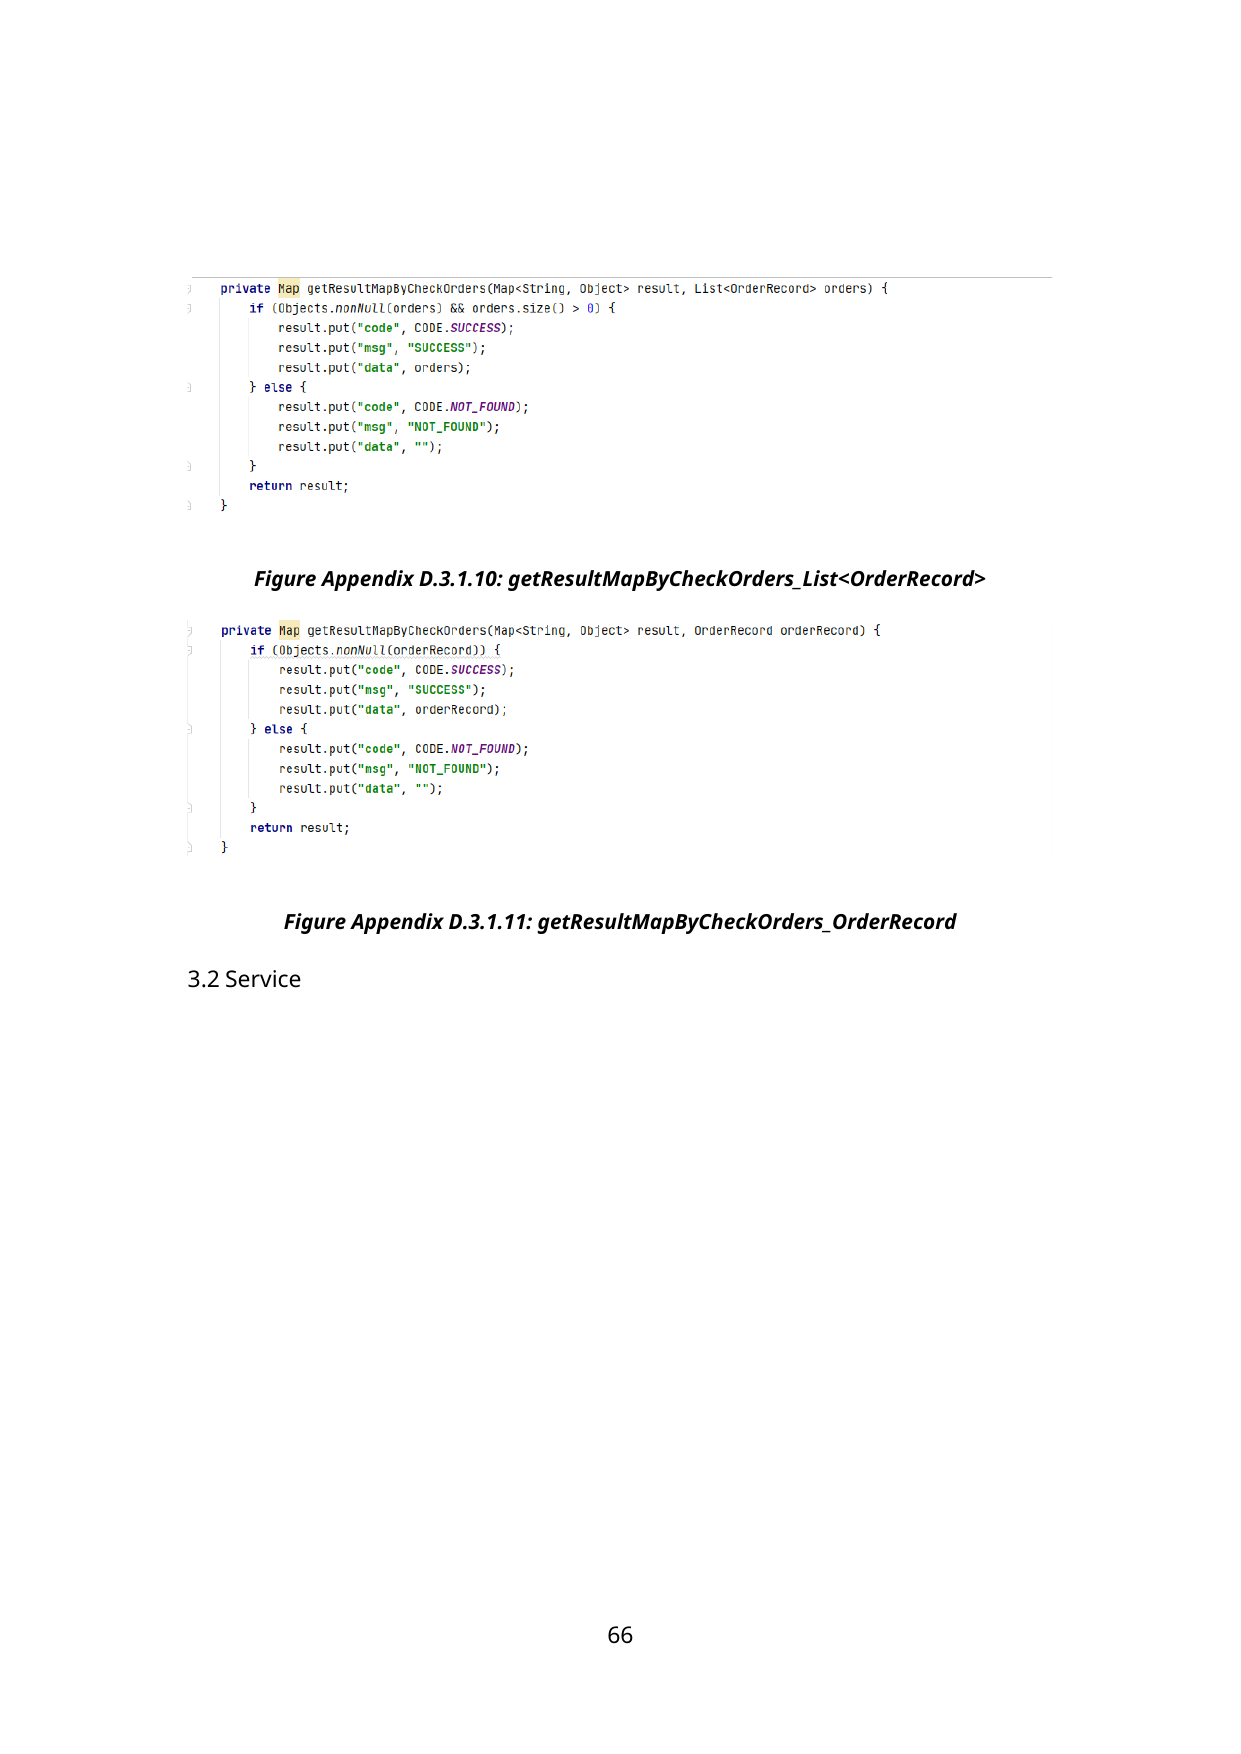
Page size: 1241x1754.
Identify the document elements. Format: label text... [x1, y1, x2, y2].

picture [187, 620, 1053, 856]
text Figure Appendix D.3.1.10: getResultMapByCheckOrders_List<OrderRecord> [187, 562, 1053, 595]
picture [187, 277, 1053, 534]
list Service [187, 962, 1053, 995]
text Figure Appendix D.3.1.11: getResultMapByCheckOrders_OrderRecord [187, 905, 1053, 937]
